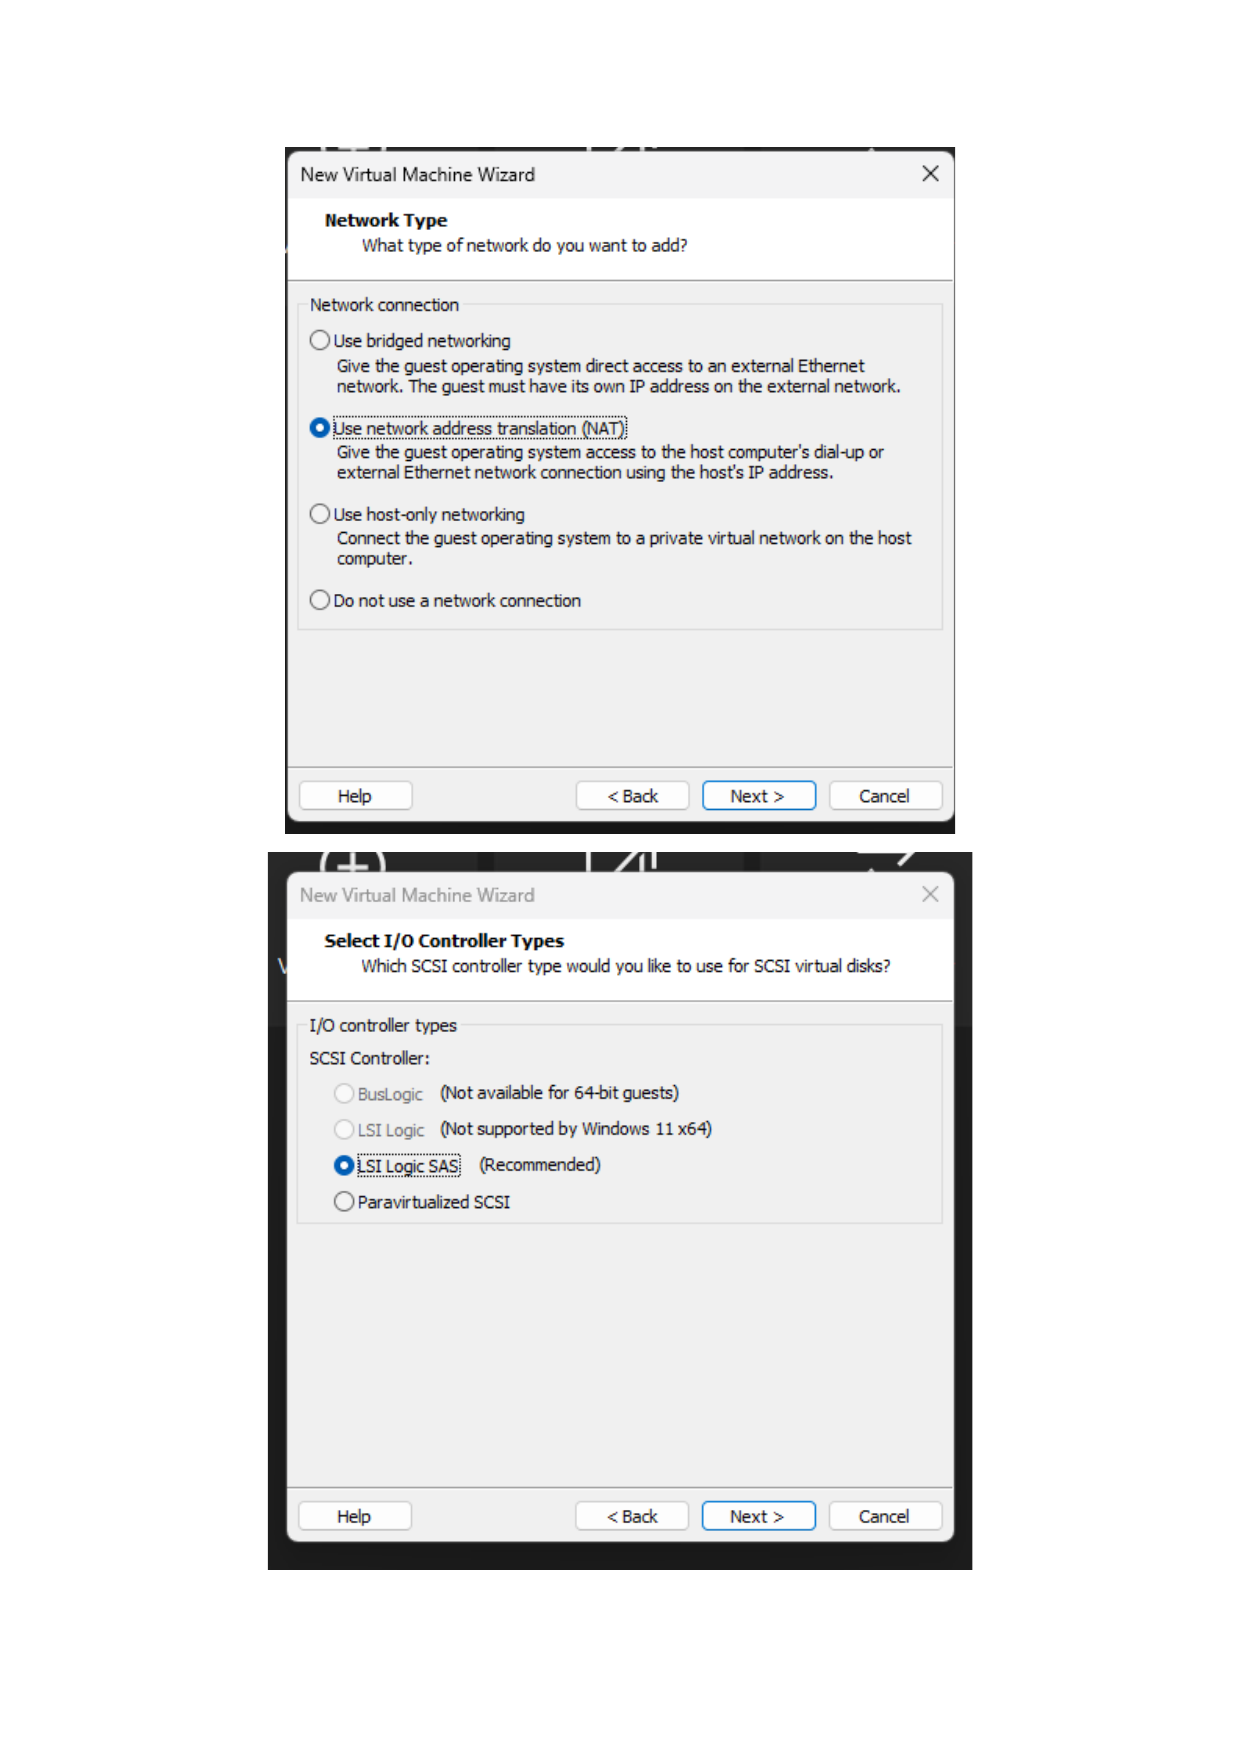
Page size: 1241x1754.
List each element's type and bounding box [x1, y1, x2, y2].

picture [285, 147, 956, 834]
picture [267, 852, 973, 1570]
